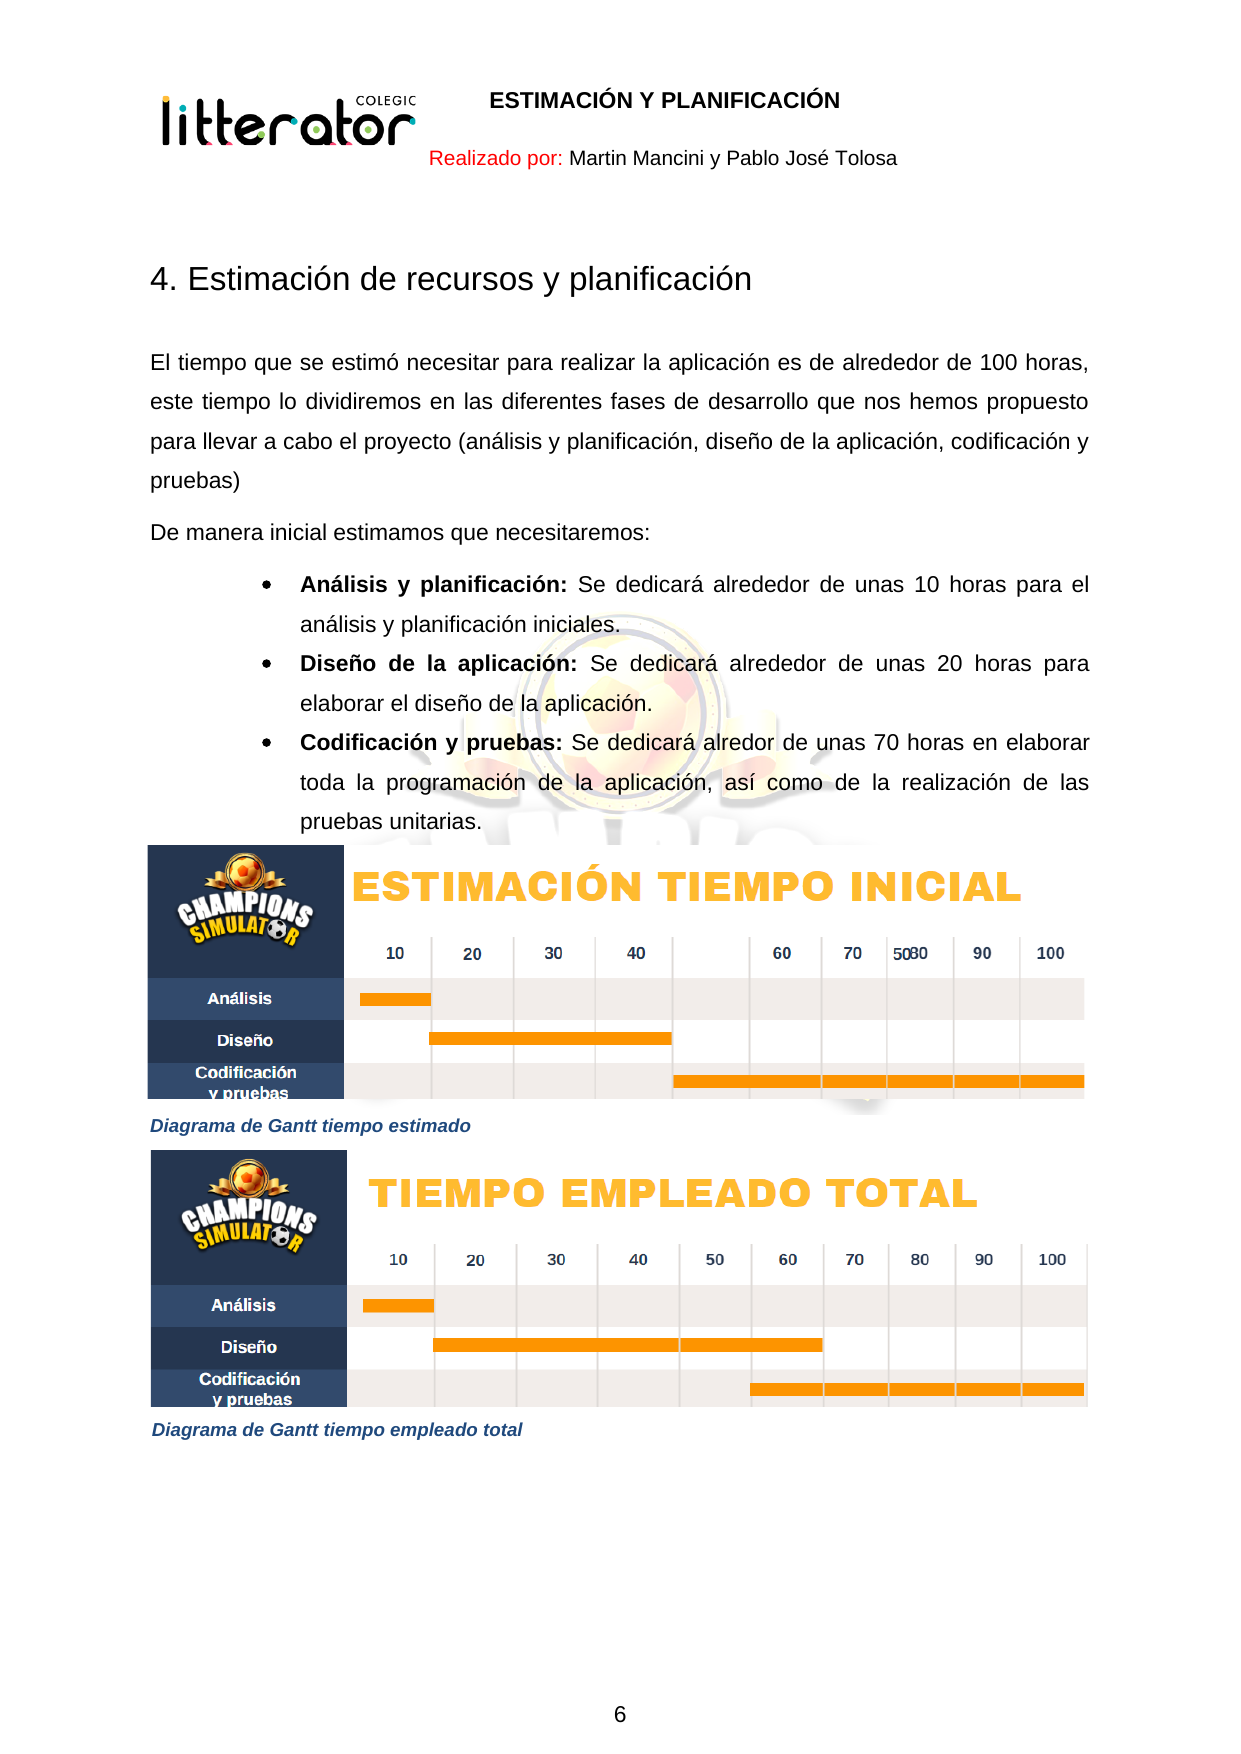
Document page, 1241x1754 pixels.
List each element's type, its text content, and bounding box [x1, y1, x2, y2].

subtitle Estimación de recursos y planificación [150, 259, 1090, 298]
list Diseño de la aplicación: Se dedicará alrededor de unas 20 horas para elaborar el diseño de la aplicación. [262, 650, 1090, 716]
list Análisis y planificación: Se dedicará alrededor de unas 10 horas para el análisis y planificación iniciales. [262, 571, 1090, 637]
picture [162, 95, 416, 146]
list Codificación y pruebas: Se dedicará alredor de unas 70 horas en elaborar toda la programación de la aplicación, así como de la realización de las pruebas unitarias. [262, 729, 1090, 834]
picture [150, 1150, 1088, 1407]
picture [146, 845, 1085, 1099]
text De manera inicial estimamos que necesitaremos: [150, 519, 1090, 546]
text El tiempo que se estimó necesitar para realizar la aplicación es de alrededor de 100 horas, este tiempo lo dividiremos en las diferentes fases de desarrollo que nos hemos propuesto para llevar a cabo el proyecto (análisis y planificación, diseño de la aplicación, codificación y pruebas) [150, 349, 1090, 493]
